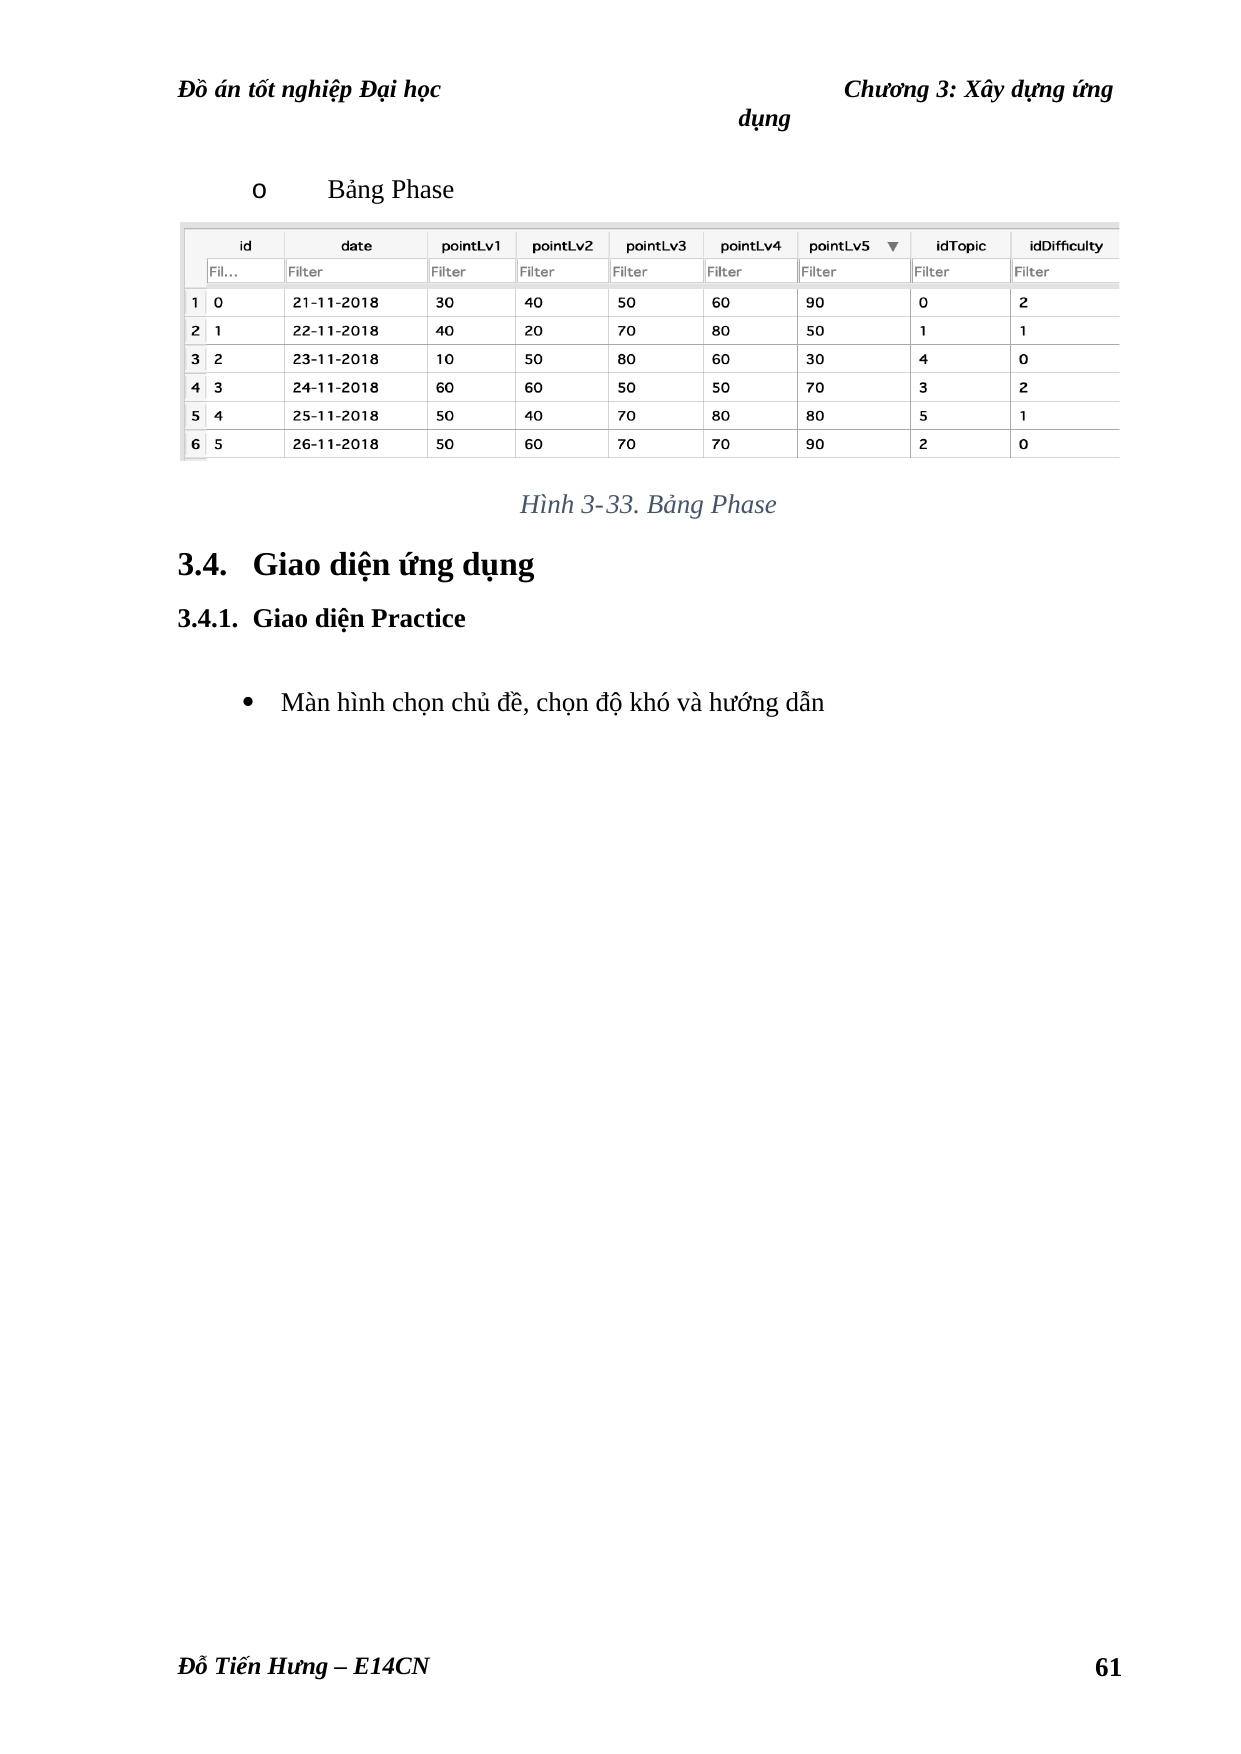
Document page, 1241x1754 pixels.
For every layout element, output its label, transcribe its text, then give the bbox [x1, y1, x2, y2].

list Giao diện ứng dụng [177, 544, 1122, 583]
list Màn hình chọn chủ đề, chọn độ khó và hướng dẫn [243, 686, 1122, 717]
list Bảng Phase [251, 173, 1122, 206]
picture [180, 222, 1120, 461]
list Giao diện Practice [177, 602, 1122, 633]
